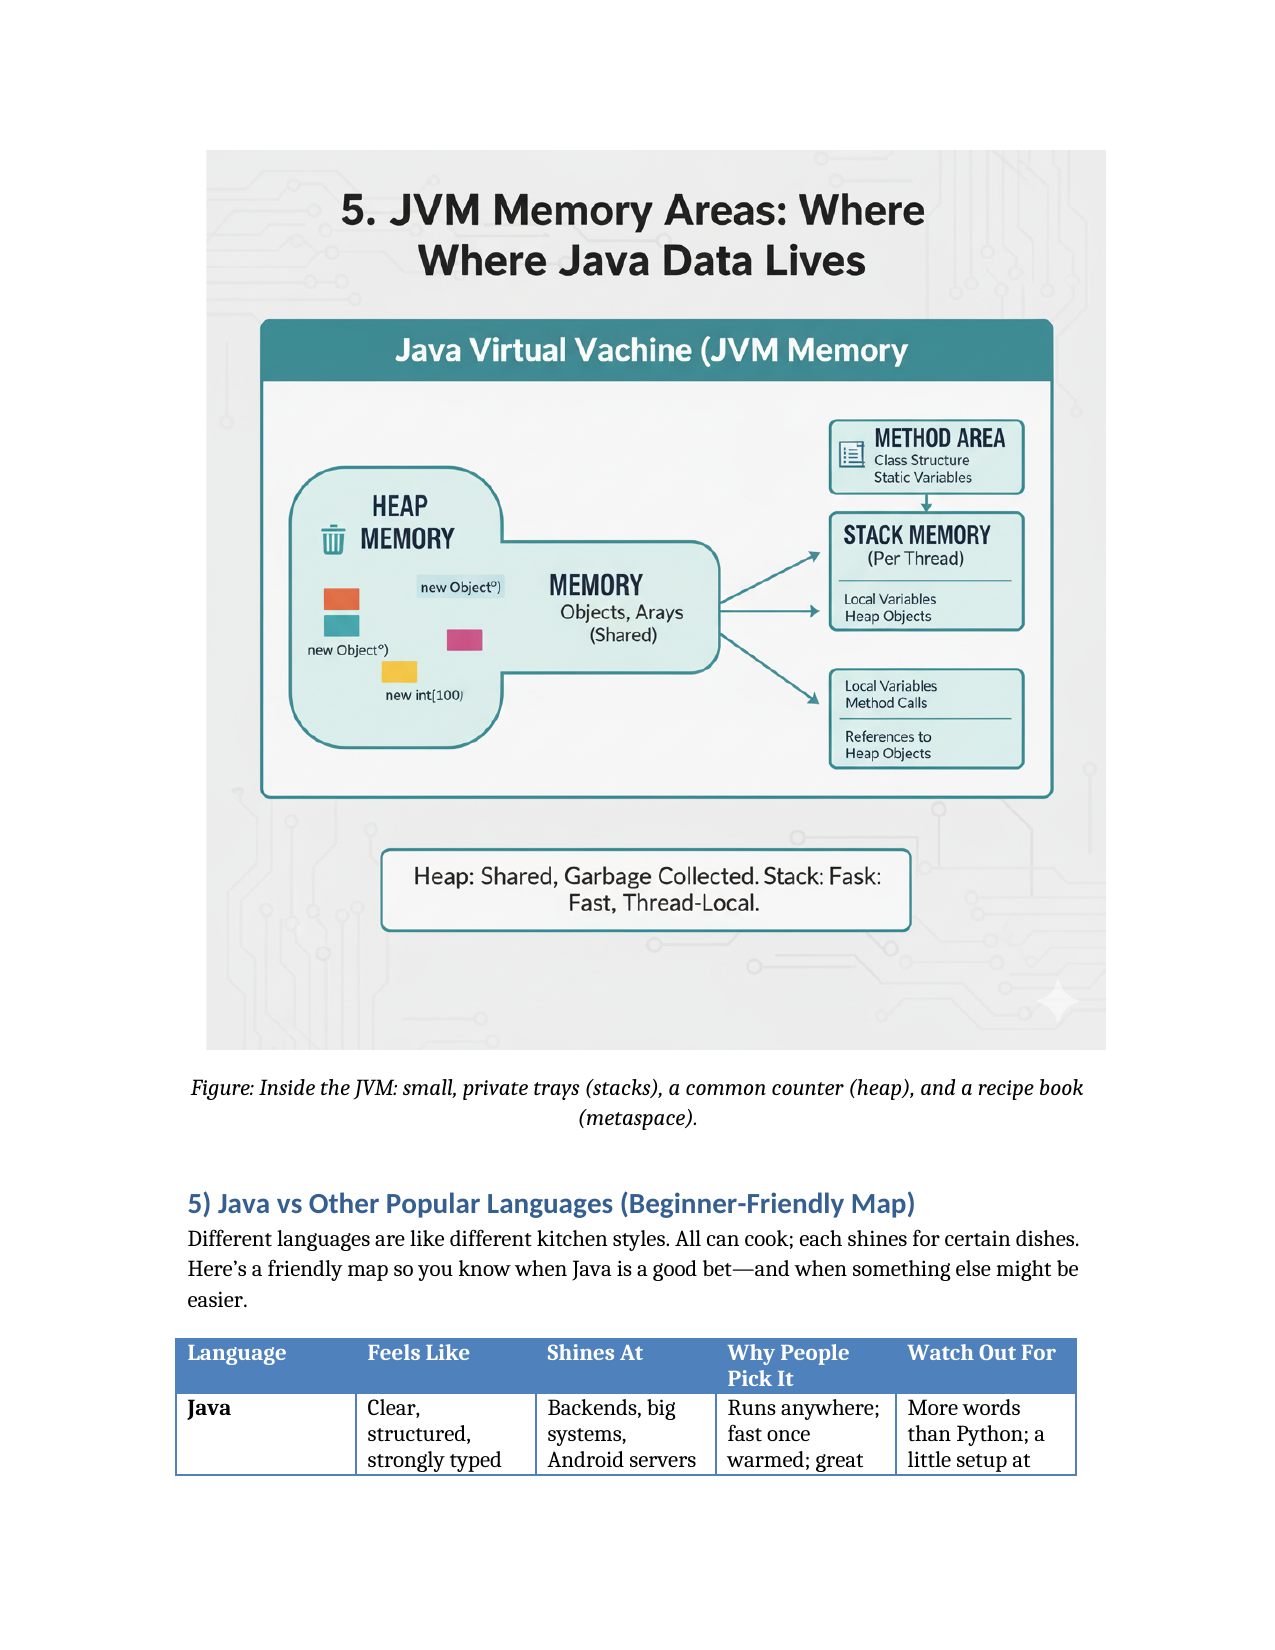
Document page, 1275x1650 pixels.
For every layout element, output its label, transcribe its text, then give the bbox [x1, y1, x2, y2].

text Figure: Inside the JVM: small, private trays (stacks), a common counter (heap), and a recipe book (metaspace). [187, 1075, 1087, 1131]
table_header Why People Pick It [716, 1340, 896, 1392]
table_cell Java [177, 1394, 355, 1473]
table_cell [897, 1394, 1075, 1473]
table_header Language [177, 1340, 356, 1392]
table_header Shines At [536, 1340, 716, 1392]
table_header Feels Like [356, 1340, 536, 1392]
subtitle 5) Java vs Other Popular Languages (Beginner‑Friendly Map) [187, 1185, 1087, 1221]
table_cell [717, 1394, 895, 1473]
text Different languages are like different kitchen styles. All can cook; each shines for certain dishes. Here’s a friendly map so you know when Java is a good bet—and when something else might be easier. [187, 1226, 1087, 1313]
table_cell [357, 1394, 535, 1473]
table_header Watch Out For [896, 1340, 1075, 1392]
picture [206, 150, 1107, 1050]
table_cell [537, 1394, 715, 1473]
